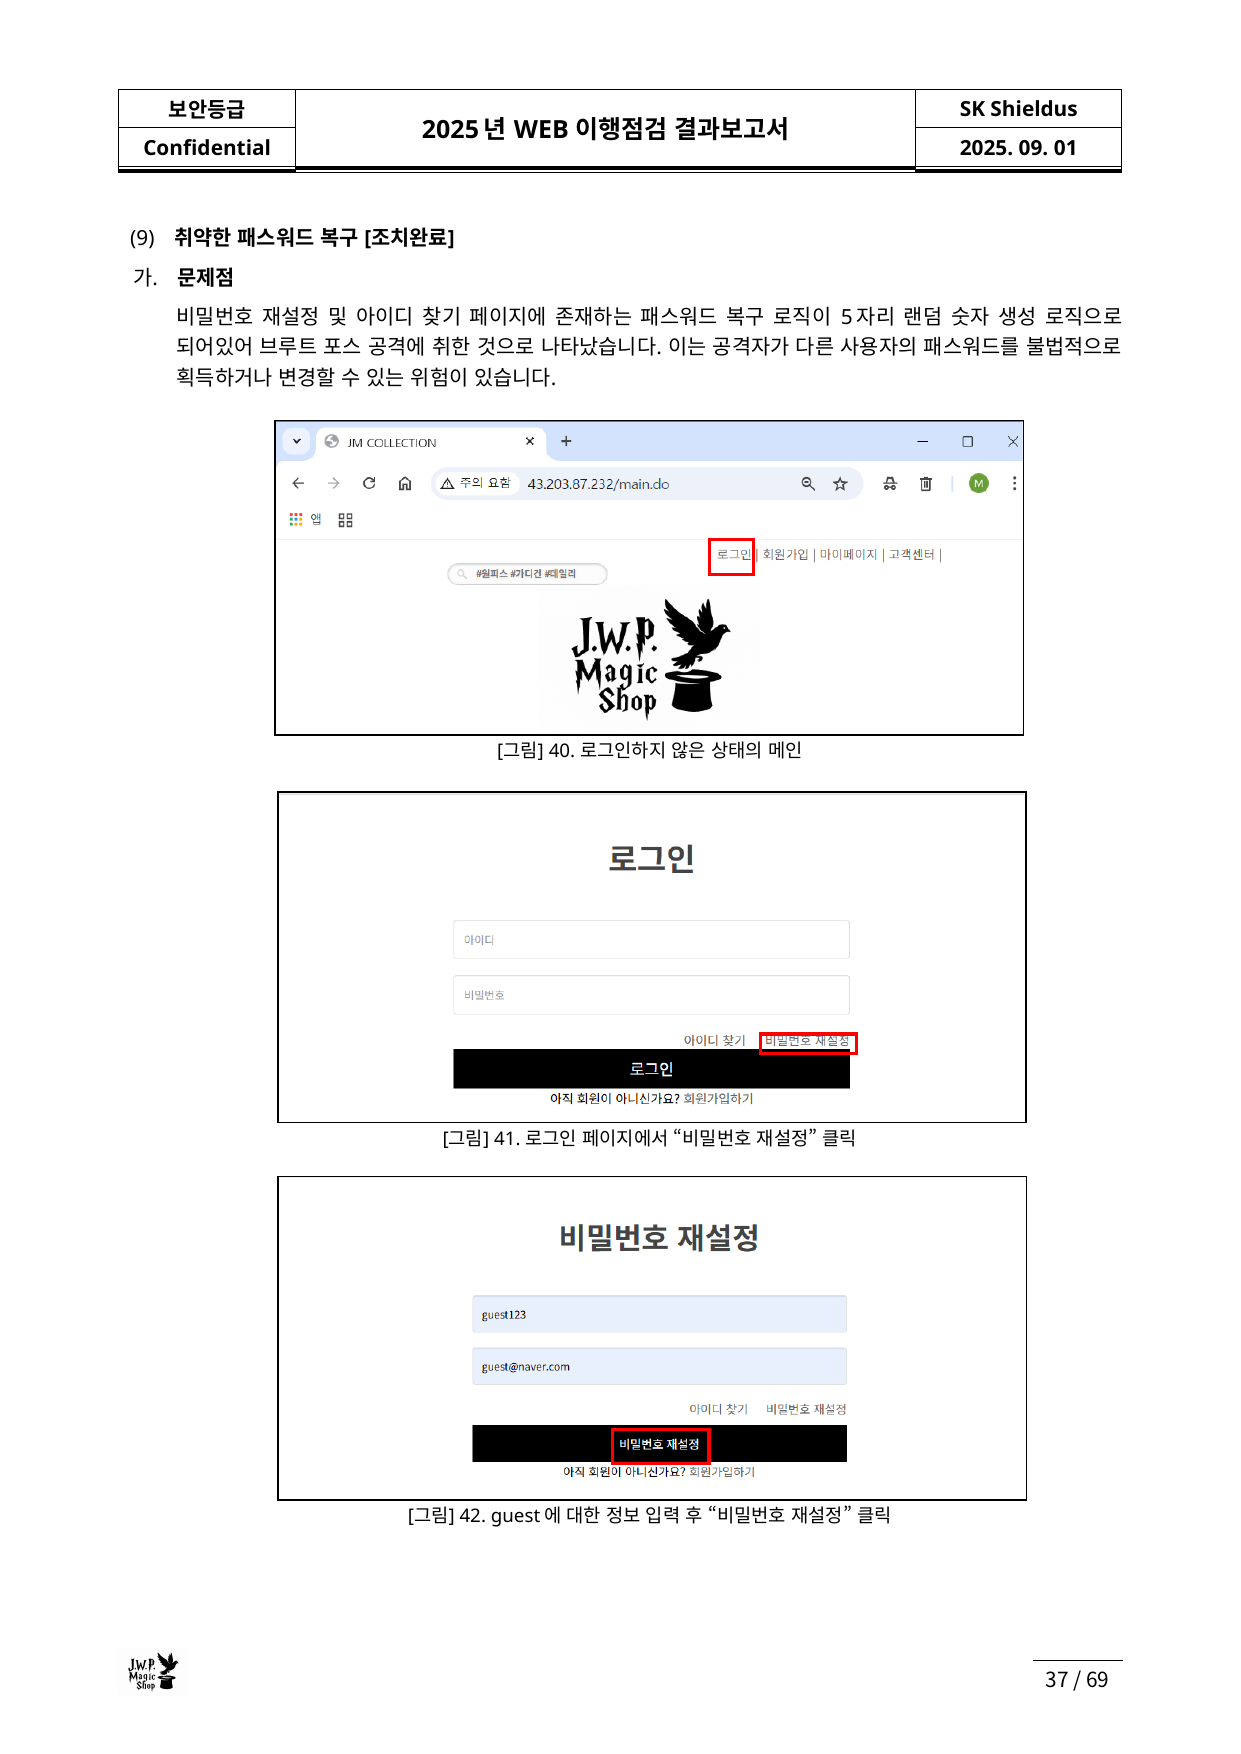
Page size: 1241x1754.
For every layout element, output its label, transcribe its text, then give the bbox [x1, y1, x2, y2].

picture [279, 1177, 1026, 1499]
text 비밀번호 재설정 및 아이디 찾기 페이지에 존재하는 패스워드 복구 로직이 5자리 랜덤 숫자 생성 로직으로 되어있어 브루트 포스 공격에 취한 것으로 나타났습니다. 이는 공격자가 다른 사용자의 패스워드를 불법적으로 획득하거나 변경할 수 있는 위험이 있습니다. [176, 300, 1122, 391]
picture [117, 1648, 188, 1696]
title 취약한 패스워드 복구 [조치완료] [130, 221, 1122, 252]
picture [279, 793, 1025, 1122]
picture [276, 421, 1023, 734]
title 문제점 [133, 261, 1122, 291]
